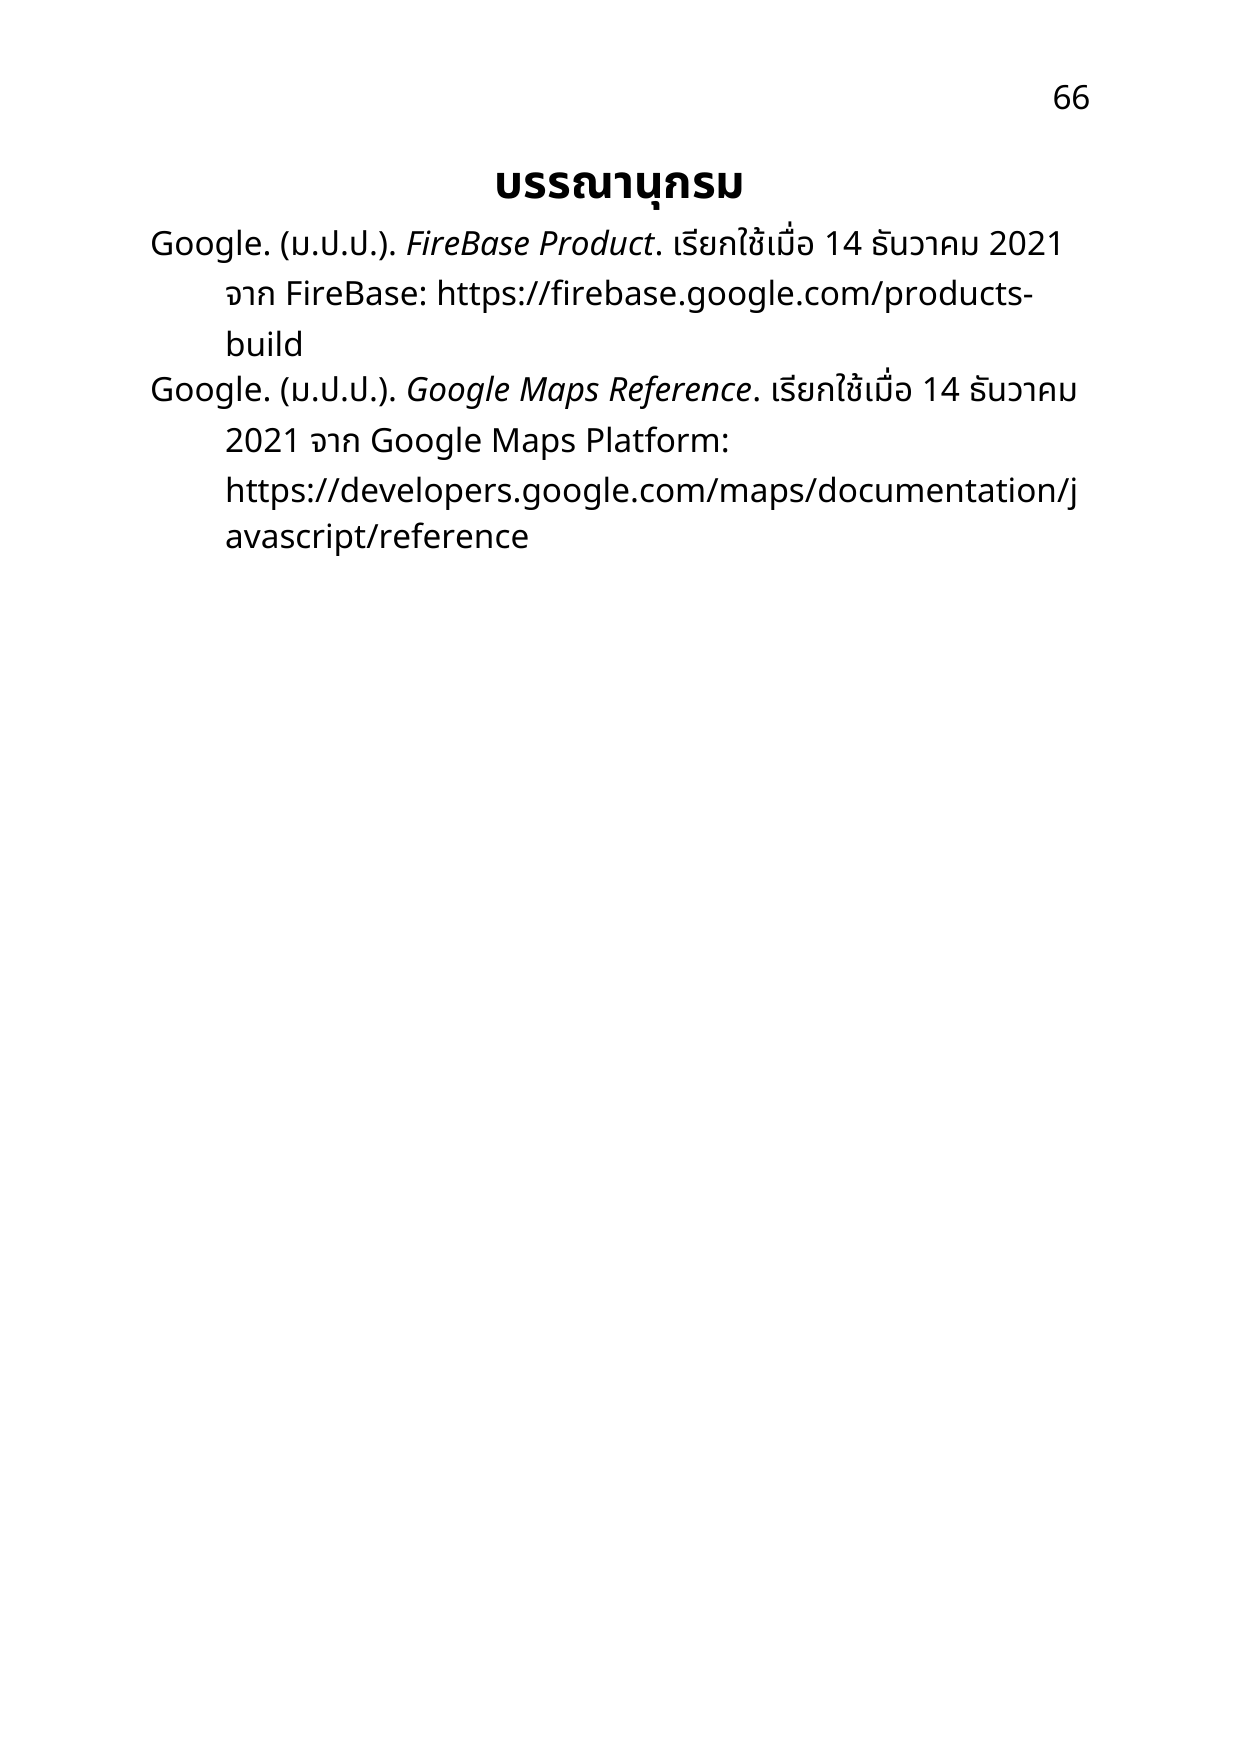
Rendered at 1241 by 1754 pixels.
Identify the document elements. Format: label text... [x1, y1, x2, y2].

subtitle บรรณานุกรม [150, 150, 1090, 219]
